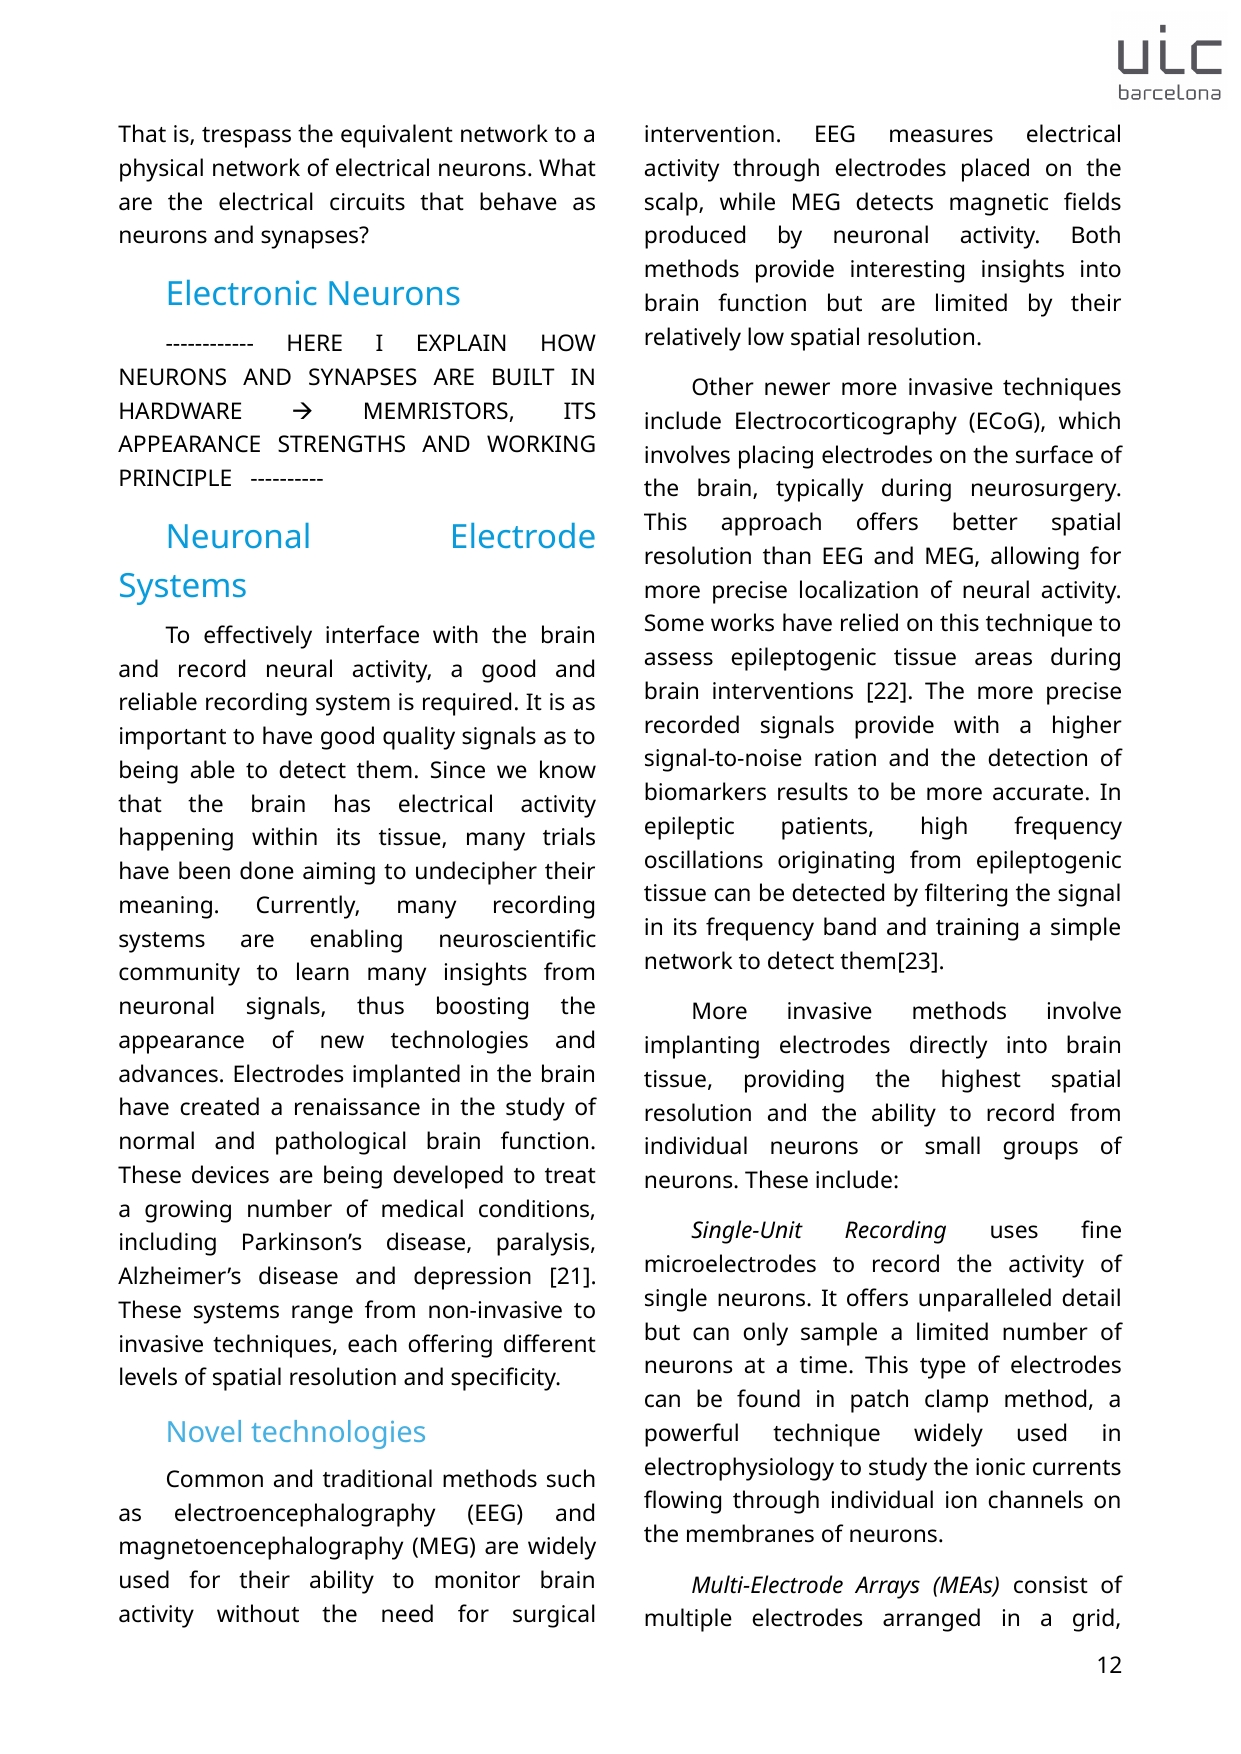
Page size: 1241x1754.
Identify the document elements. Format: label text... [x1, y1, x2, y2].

subtitle Electronic Neurons [118, 270, 596, 315]
text More invasive methods involve implanting electrodes directly into brain tissue, providing the highest spatial resolution and the ability to record from individual neurons or small groups of neurons. These include: [644, 995, 1122, 1195]
text Common and traditional methods such as electroencephalography (EEG) and magnetoencephalography (MEG) are widely used for their ability to monitor brain activity without the need for surgical intervention. EEG measures electrical activity through electrodes placed on the scalp, while MEG detects magnetic fields produced by neuronal activity. Both methods provide interesting insights into brain function but are limited by their relatively low spatial resolution. [118, 1463, 596, 1629]
text To effectively interface with the brain and record neural activity, a good and reliable recording system is required. It is as important to have good quality signals as to being able to detect them. Since we know that the brain has electrical activity happening within its tissue, many trials have been done aiming to undecipher their meaning. Currently, many recording systems are enabling neuroscientific community to learn many insights from neuronal signals, thus boosting the appearance of new technologies and advances. Electrodes implanted in the brain have created a renaissance in the study of normal and pathological brain function. These devices are being developed to treat a growing number of medical conditions, including Parkinson’s disease, paralysis, Alzheimer’s disease and depression . These systems range from non-invasive to invasive techniques, each offering different levels of spatial resolution and specificity. [118, 619, 596, 1392]
subtitle Neuronal Electrode Systems [118, 512, 596, 607]
subtitle Novel technologies [118, 1412, 596, 1451]
text Single-Unit Recording uses fine microelectrodes to record the activity of single neurons. It offers unparalleled detail but can only sample a limited number of neurons at a time. This type of electrodes can be found in patch clamp method, a powerful technique widely used in electrophysiology to study the ionic currents flowing through individual ion channels on the membranes of neurons. [644, 1214, 1122, 1549]
text ------------ HERE I EXPLAIN HOW NEURONS AND SYNAPSES ARE BUILT IN HARDWARE MEMRISTORS, ITS APPEARANCE STRENGTHS AND WORKING PRINCIPLE ---------- [118, 327, 596, 493]
text Other newer more invasive techniques include Electrocorticography (ECoG), which involves placing electrodes on the surface of the brain, typically during neurosurgery. This approach offers better spatial resolution than EEG and MEG, allowing for more precise localization of neural activity. Some works have relied on this technique to assess epileptogenic tissue areas during brain interventions . The more precise recorded signals provide with a higher signal-to-noise ration and the detection of biomarkers results to be more accurate. In epileptic patients, high frequency oscillations originating from epileptogenic tissue can be detected by filtering the signal in its frequency band and training a simple network to detect them. [644, 371, 1122, 976]
picture [1110, 11, 1229, 110]
text Common and traditional methods such as electroencephalography (EEG) and magnetoencephalography (MEG) are widely used for their ability to monitor brain activity without the need for surgical intervention. EEG measures electrical activity through electrodes placed on the scalp, while MEG detects magnetic fields produced by neuronal activity. Both methods provide interesting insights into brain function but are limited by their relatively low spatial resolution. [644, 118, 1122, 352]
